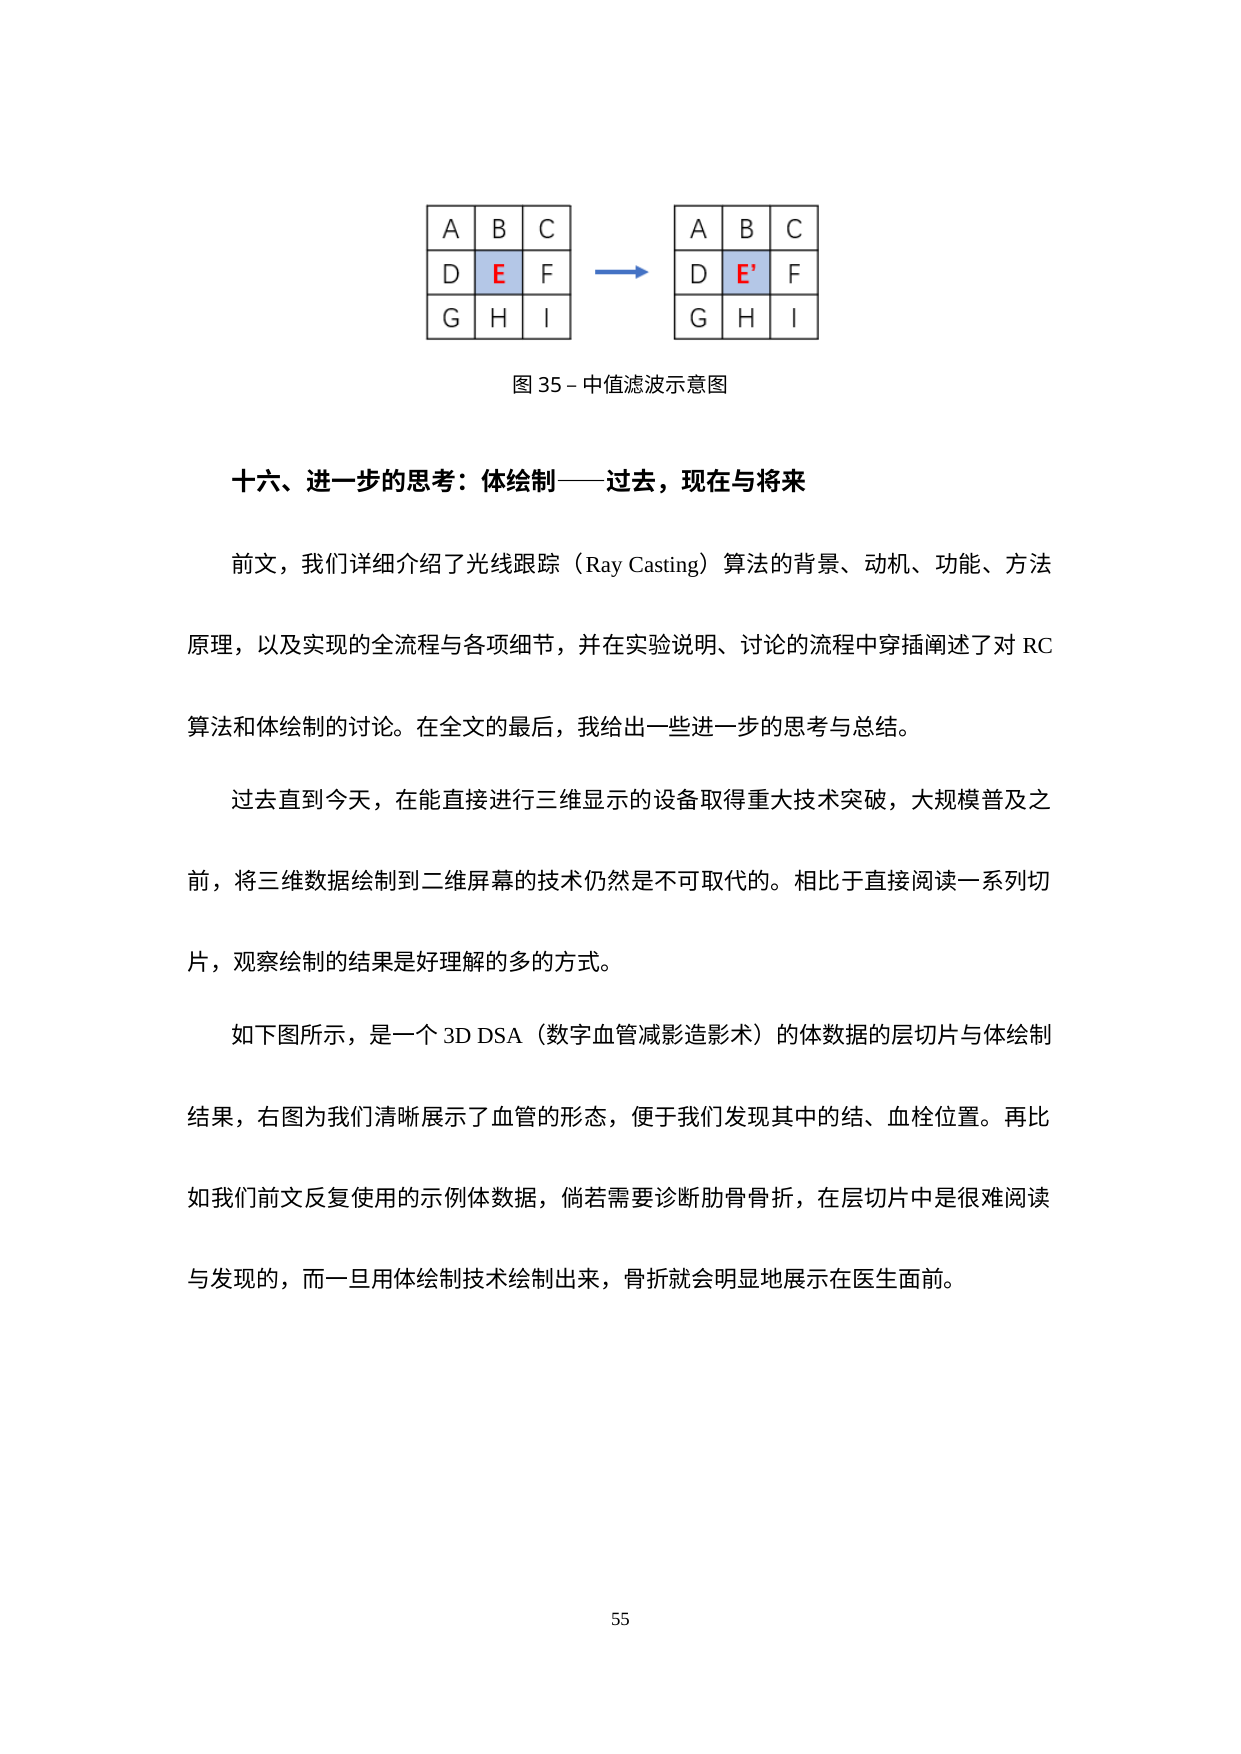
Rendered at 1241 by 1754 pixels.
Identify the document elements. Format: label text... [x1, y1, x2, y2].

text 图 35 – 中值滤波示意图 [187, 368, 1053, 400]
text 过去直到今天，在能直接进行三维显示的设备取得重大技术突破，大规模普及之前，将三维数据绘制到二维屏幕的技术仍然是不可取代的。相比于直接阅读一系列切片，观察绘制的结果是好理解的多的方式。 [187, 766, 1053, 993]
text 十六、进一步的思考：体绘制——过去，现在与将来 [187, 447, 1053, 512]
picture [412, 192, 829, 351]
text 如下图所示，是一个3D DSA（数字血管减影造影术）的体数据的层切片与体绘制结果，右图为我们清晰展示了血管的形态，便于我们发现其中的结、血栓位置。再比如我们前文反复使用的示例体数据，倘若需要诊断肋骨骨折，在层切片中是很难阅读与发现的，而一旦用体绘制技术绘制出来，骨折就会明显地展示在医生面前。 [187, 1002, 1053, 1310]
text 前文，我们详细介绍了光线跟踪（Ray Casting）算法的背景、动机、功能、方法原理，以及实现的全流程与各项细节，并在实验说明、讨论的流程中穿插阐述了对RC算法和体绘制的讨论。在全文的最后，我给出一些进一步的思考与总结。 [187, 530, 1053, 758]
